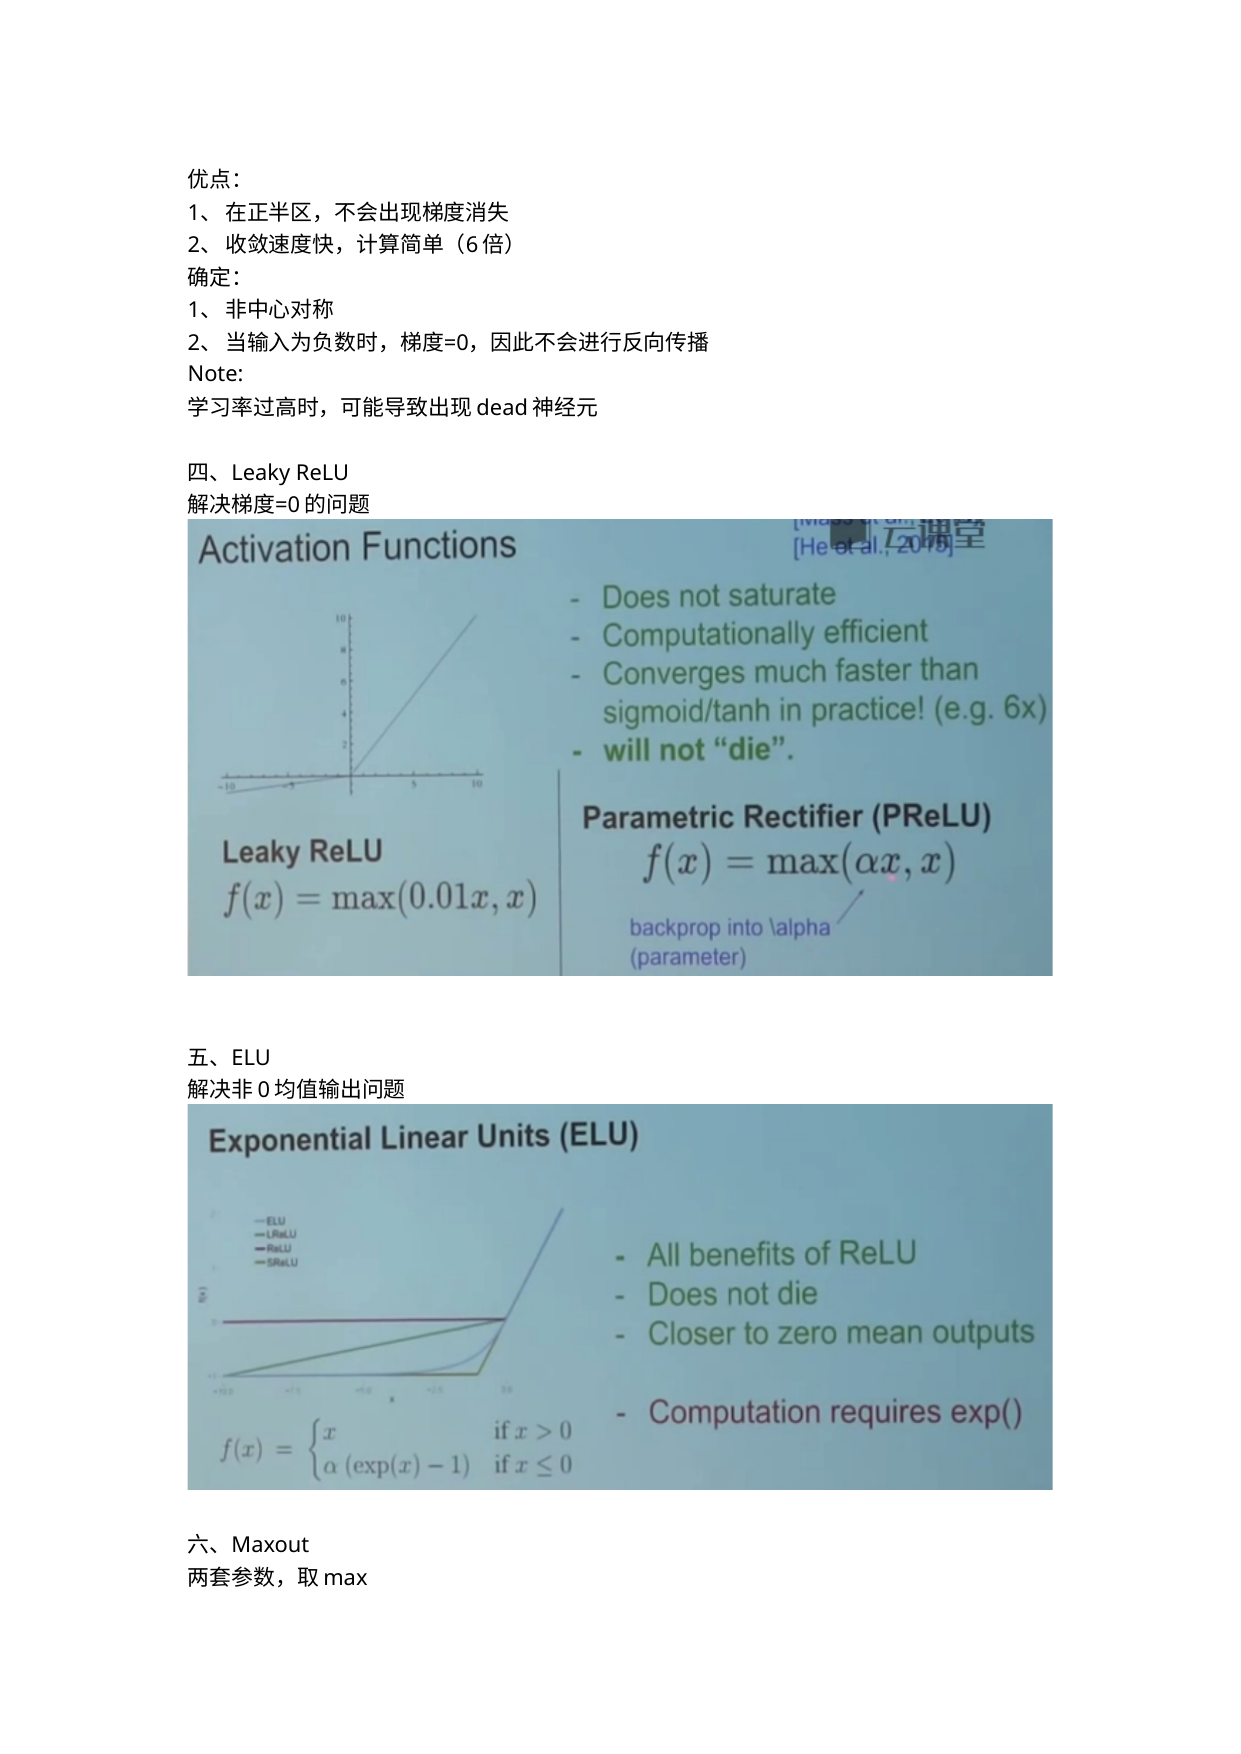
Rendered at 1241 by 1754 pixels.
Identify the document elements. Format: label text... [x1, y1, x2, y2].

picture [187, 519, 1053, 976]
list 当输入为负数时，梯度=0，因此不会进行反向传播 [187, 324, 1053, 357]
text 四、Leaky ReLU [187, 454, 1053, 487]
text 解决梯度=0的问题 [187, 487, 1053, 519]
text 确定： [187, 259, 1053, 292]
list 在正半区，不会出现梯度消失 [187, 194, 1053, 227]
text 六、Maxout [187, 1527, 1053, 1559]
text Note: [187, 357, 1053, 389]
list 收敛速度快，计算简单（6倍） [187, 227, 1053, 259]
text 五、ELU [187, 1039, 1053, 1072]
text 两套参数，取max [187, 1559, 1053, 1592]
text 解决非0均值输出问题 [187, 1072, 1053, 1104]
text 学习率过高时，可能导致出现dead神经元 [187, 389, 1053, 422]
picture [187, 1104, 1053, 1490]
text 优点： [187, 162, 1053, 194]
list 非中心对称 [187, 292, 1053, 324]
